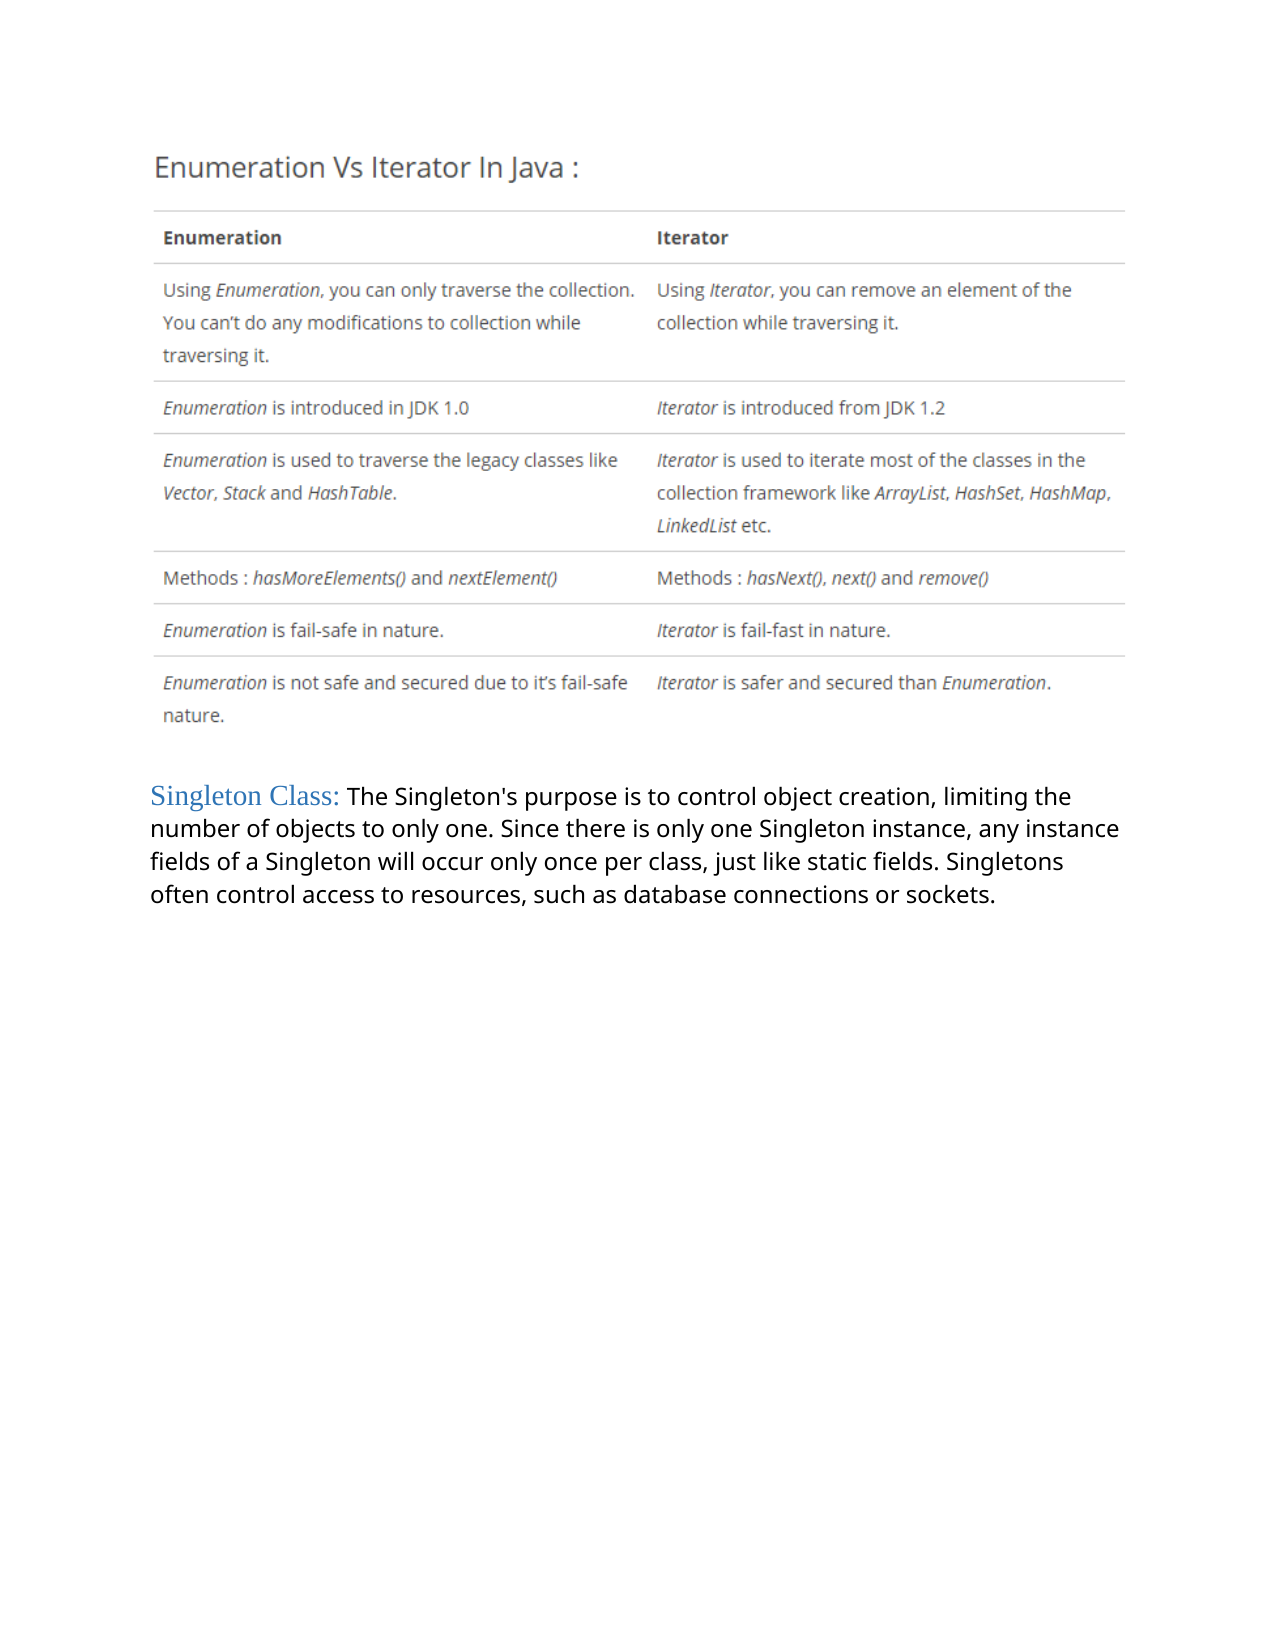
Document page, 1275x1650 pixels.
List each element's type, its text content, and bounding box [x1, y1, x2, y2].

text Singleton Class: The Singleton's purpose is to control object creation, limiting the number of objects to only one. Since there is only one Singleton instance, any instance fields of a Singleton will occur only once per class, just like static fields. Singletons often control access to resources, such as database connections or sockets. [150, 778, 1125, 910]
picture [150, 150, 1125, 738]
